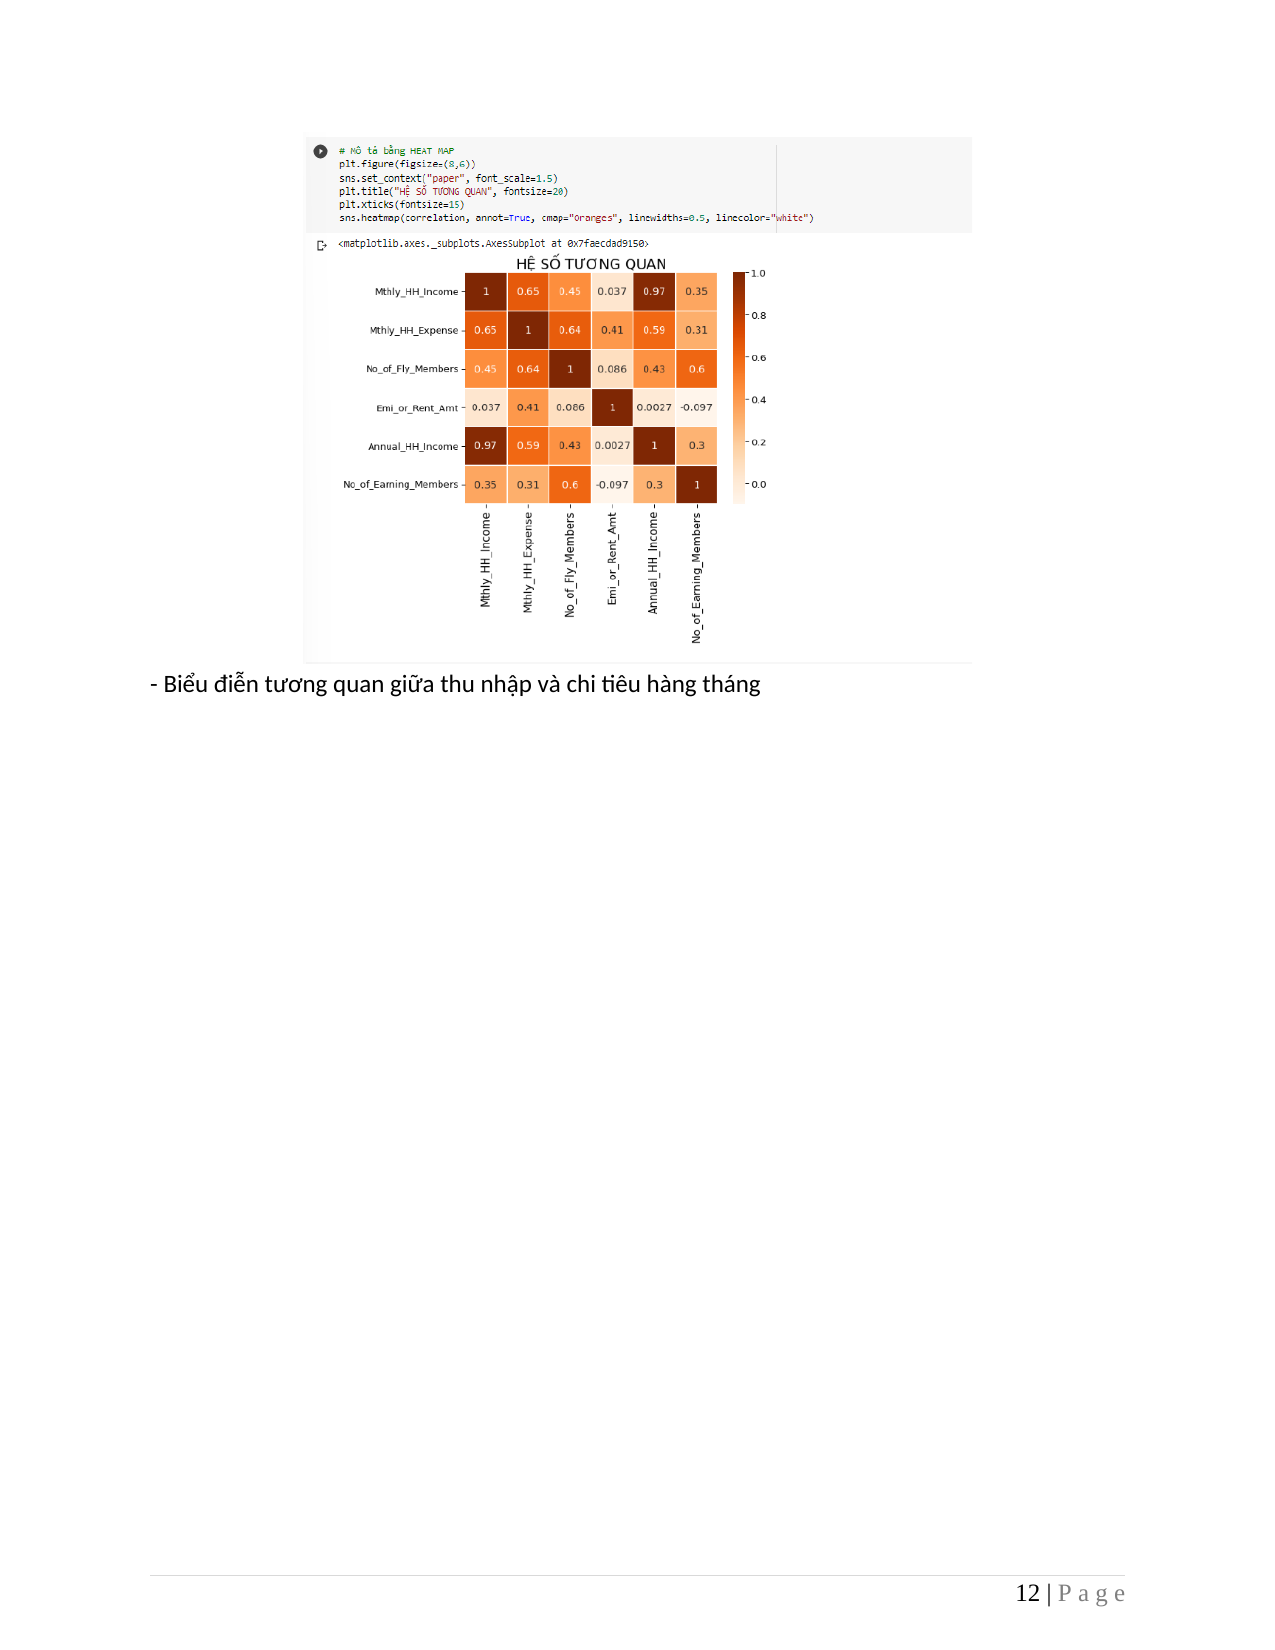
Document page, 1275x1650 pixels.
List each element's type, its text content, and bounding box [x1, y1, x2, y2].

text - Biểu điễn tương quan giữa thu nhập và chi tiêu hàng tháng [150, 668, 1125, 698]
picture [303, 132, 973, 664]
